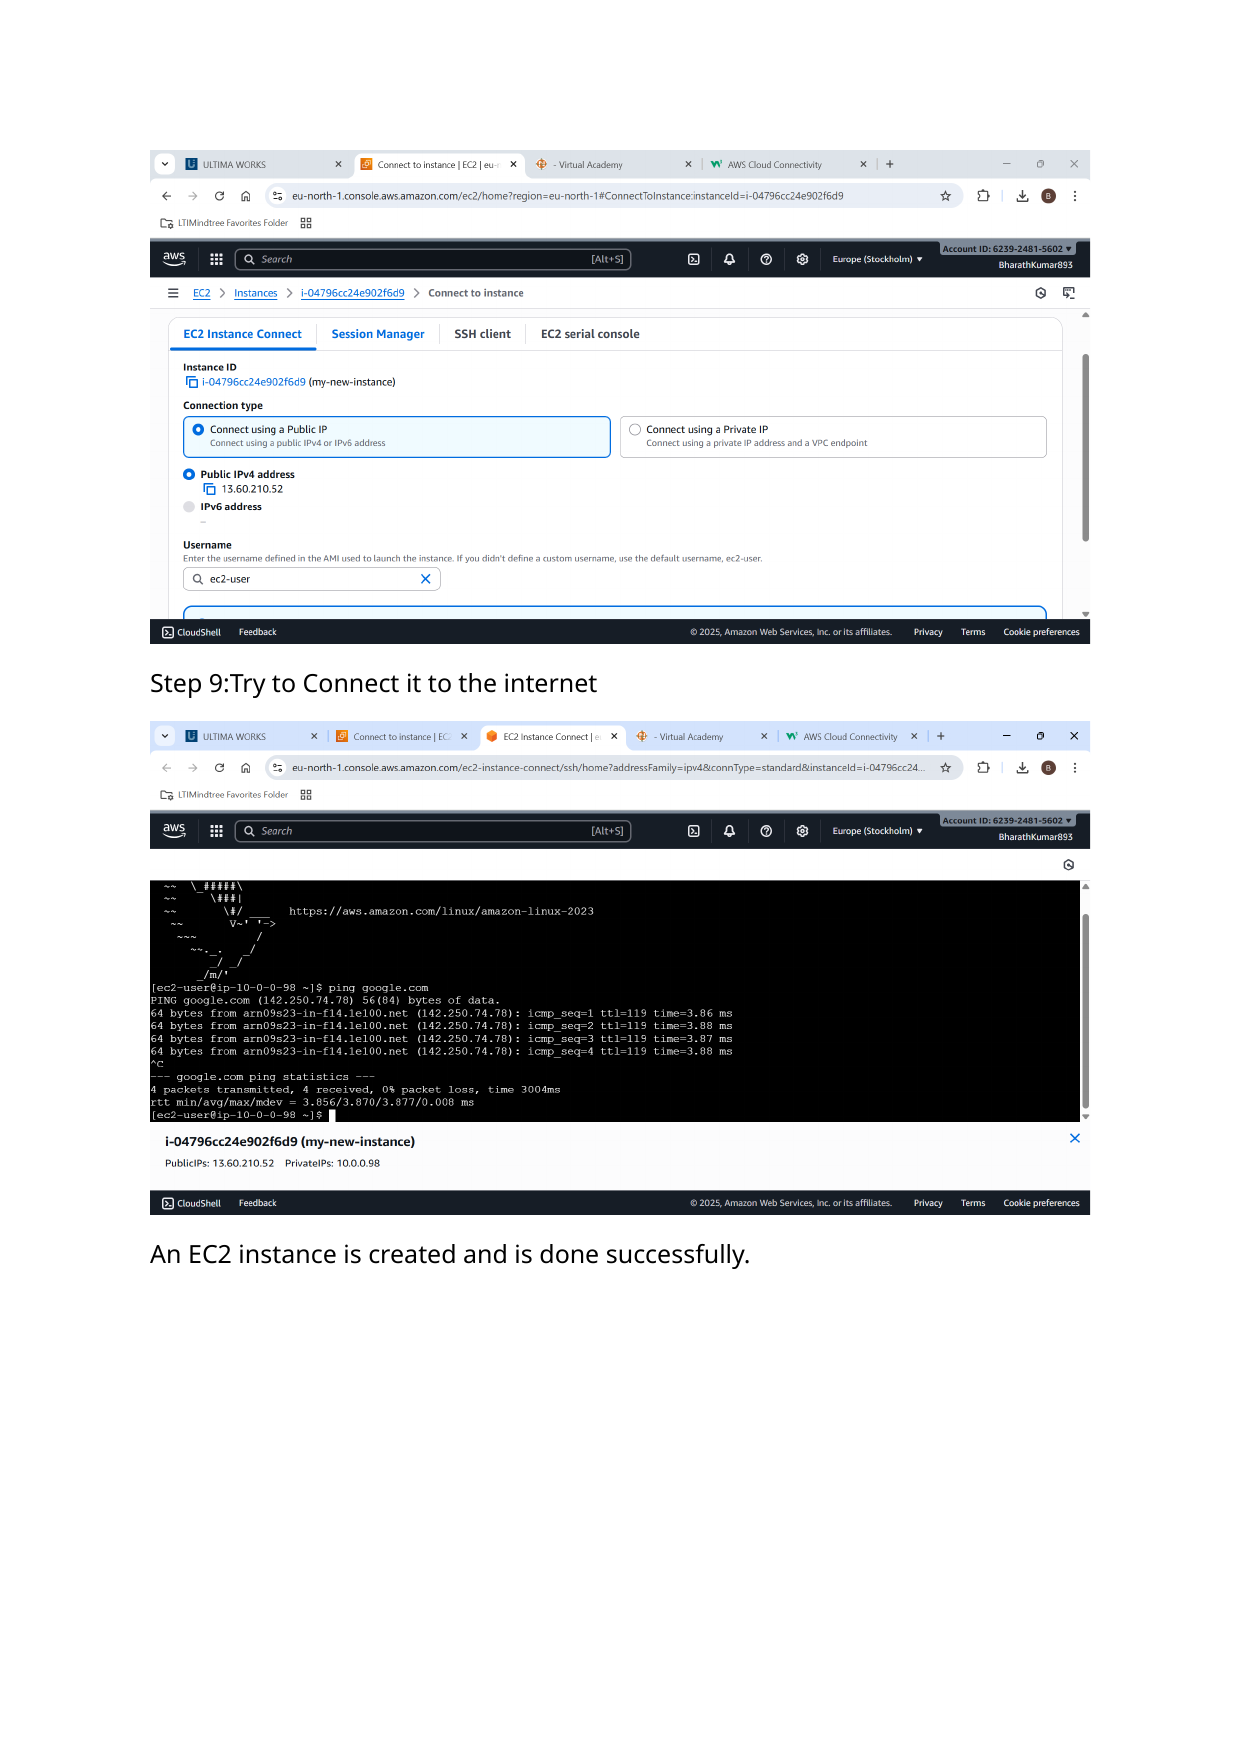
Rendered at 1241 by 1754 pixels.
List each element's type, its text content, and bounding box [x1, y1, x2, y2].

text Step 9:Try to Connect it to the internet [150, 665, 1090, 699]
picture [150, 150, 1091, 644]
picture [150, 721, 1091, 1215]
text An EC2 instance is created and is done successfully. [150, 1237, 1090, 1271]
